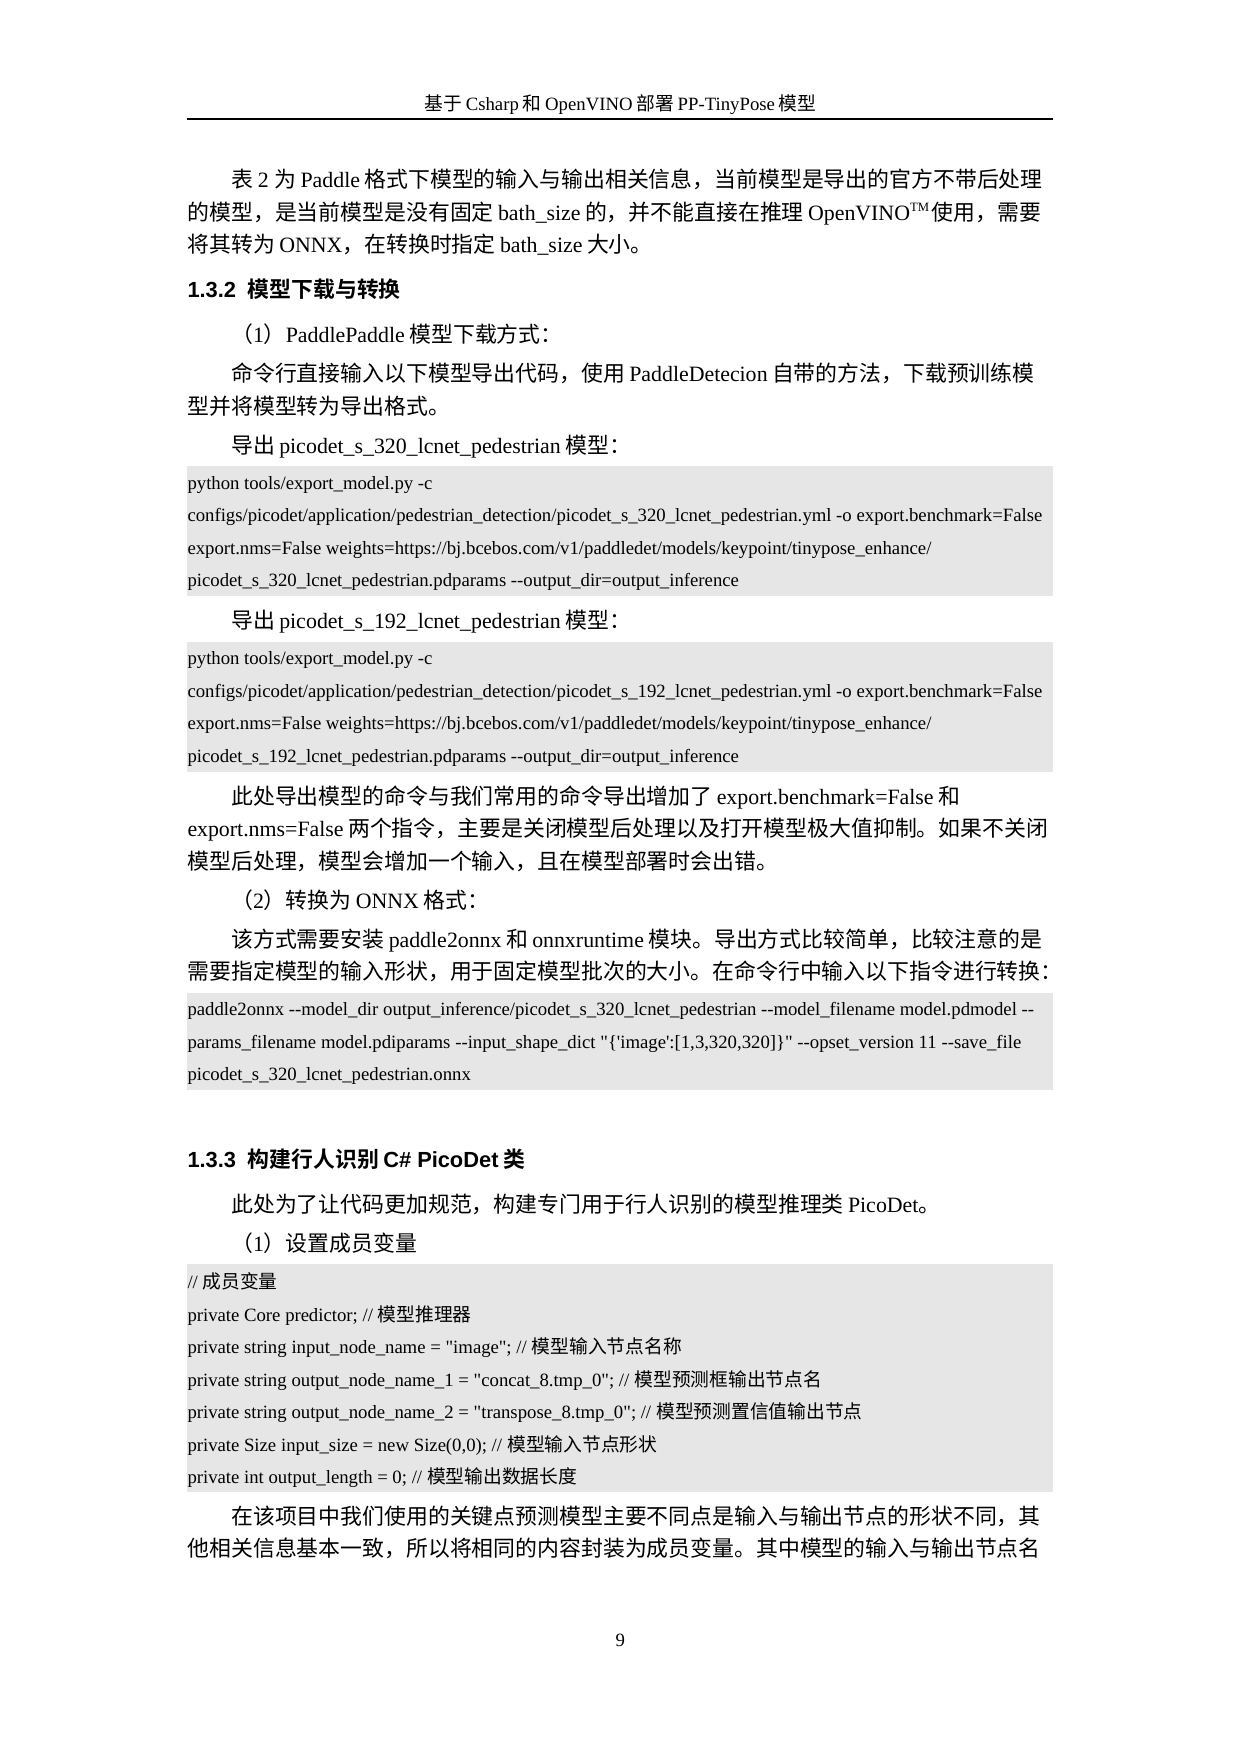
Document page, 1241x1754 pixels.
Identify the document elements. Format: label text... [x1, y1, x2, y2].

subtitle 模型下载与转换 [187, 272, 1053, 304]
text private int output_length = 0; // 模型输出数据长度 [187, 1459, 1053, 1492]
text private string input_node_name = "image"; // 模型输入节点名称 [187, 1329, 1053, 1362]
text 表 2 为Paddle格式下模型的输入与输出相关信息，当前模型是导出的官方不带后处理的模型，是当前模型是没有固定bath_size的，并不能直接在推理OpenVINOTM使用，需要将其转为ONNX，在转换时指定bath_size大小。 [187, 162, 1053, 259]
text paddle2onnx --model_dir output_inference/picodet_s_320_lcnet_pedestrian --model_filename model.pdmodel --params_filename model.pdiparams --input_shape_dict "{'image':[1,3,320,320]}" --opset_version 11 --save_file picodet_s_320_lcnet_pedestrian.onnx [187, 993, 1053, 1090]
text 该方式需要安装paddle2onnx和onnxruntime模块。导出方式比较简单，比较注意的是需要指定模型的输入形状，用于固定模型批次的大小。在命令行中输入以下指令进行转换： [187, 921, 1053, 986]
text 命令行直接输入以下模型导出代码，使用PaddleDetecion自带的方法，下载预训练模型并将模型转为导出格式。 [187, 356, 1053, 421]
text 导出picodet_s_192_lcnet_pedestrian模型： [187, 603, 1053, 635]
subtitle 构建行人识别C# PicoDet类 [187, 1142, 1053, 1174]
text python tools/export_model.py -c configs/picodet/application/pedestrian_detection/picodet_s_320_lcnet_pedestrian.yml -o export.benchmark=False export.nms=False weights=https://bj.bcebos.com/v1/paddledet/models/keypoint/tinypose_enhance/picodet_s_320_lcnet_pedestrian.pdparams --output_dir=output_inference [187, 466, 1053, 596]
text private Size input_size = new Size(0,0); // 模型输入节点形状 [187, 1427, 1053, 1459]
text 此处导出模型的命令与我们常用的命令导出增加了export.benchmark=False和export.nms=False两个指令，主要是关闭模型后处理以及打开模型极大值抑制。如果不关闭模型后处理，模型会增加一个输入，且在模型部署时会出错。 [187, 778, 1053, 876]
text （1）设置成员变量 [187, 1226, 1053, 1258]
text private string output_node_name_2 = "transpose_8.tmp_0"; // 模型预测置信值输出节点 [187, 1394, 1053, 1427]
text （1）PaddlePaddle模型下载方式： [187, 317, 1053, 349]
text （2）转换为ONNX格式： [187, 882, 1053, 915]
text 导出picodet_s_320_lcnet_pedestrian模型： [187, 427, 1053, 460]
text private Core predictor; // 模型推理器 [187, 1297, 1053, 1329]
text // 成员变量 [187, 1264, 1053, 1297]
text python tools/export_model.py -c configs/picodet/application/pedestrian_detection/picodet_s_192_lcnet_pedestrian.yml -o export.benchmark=False export.nms=False weights=https://bj.bcebos.com/v1/paddledet/models/keypoint/tinypose_enhance/picodet_s_192_lcnet_pedestrian.pdparams --output_dir=output_inference [187, 642, 1053, 772]
text private string output_node_name_1 = "concat_8.tmp_0"; // 模型预测框输出节点名 [187, 1362, 1053, 1394]
text 此处为了让代码更加规范，构建专门用于行人识别的模型推理类PicoDet。 [187, 1187, 1053, 1219]
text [187, 1498, 1053, 1563]
